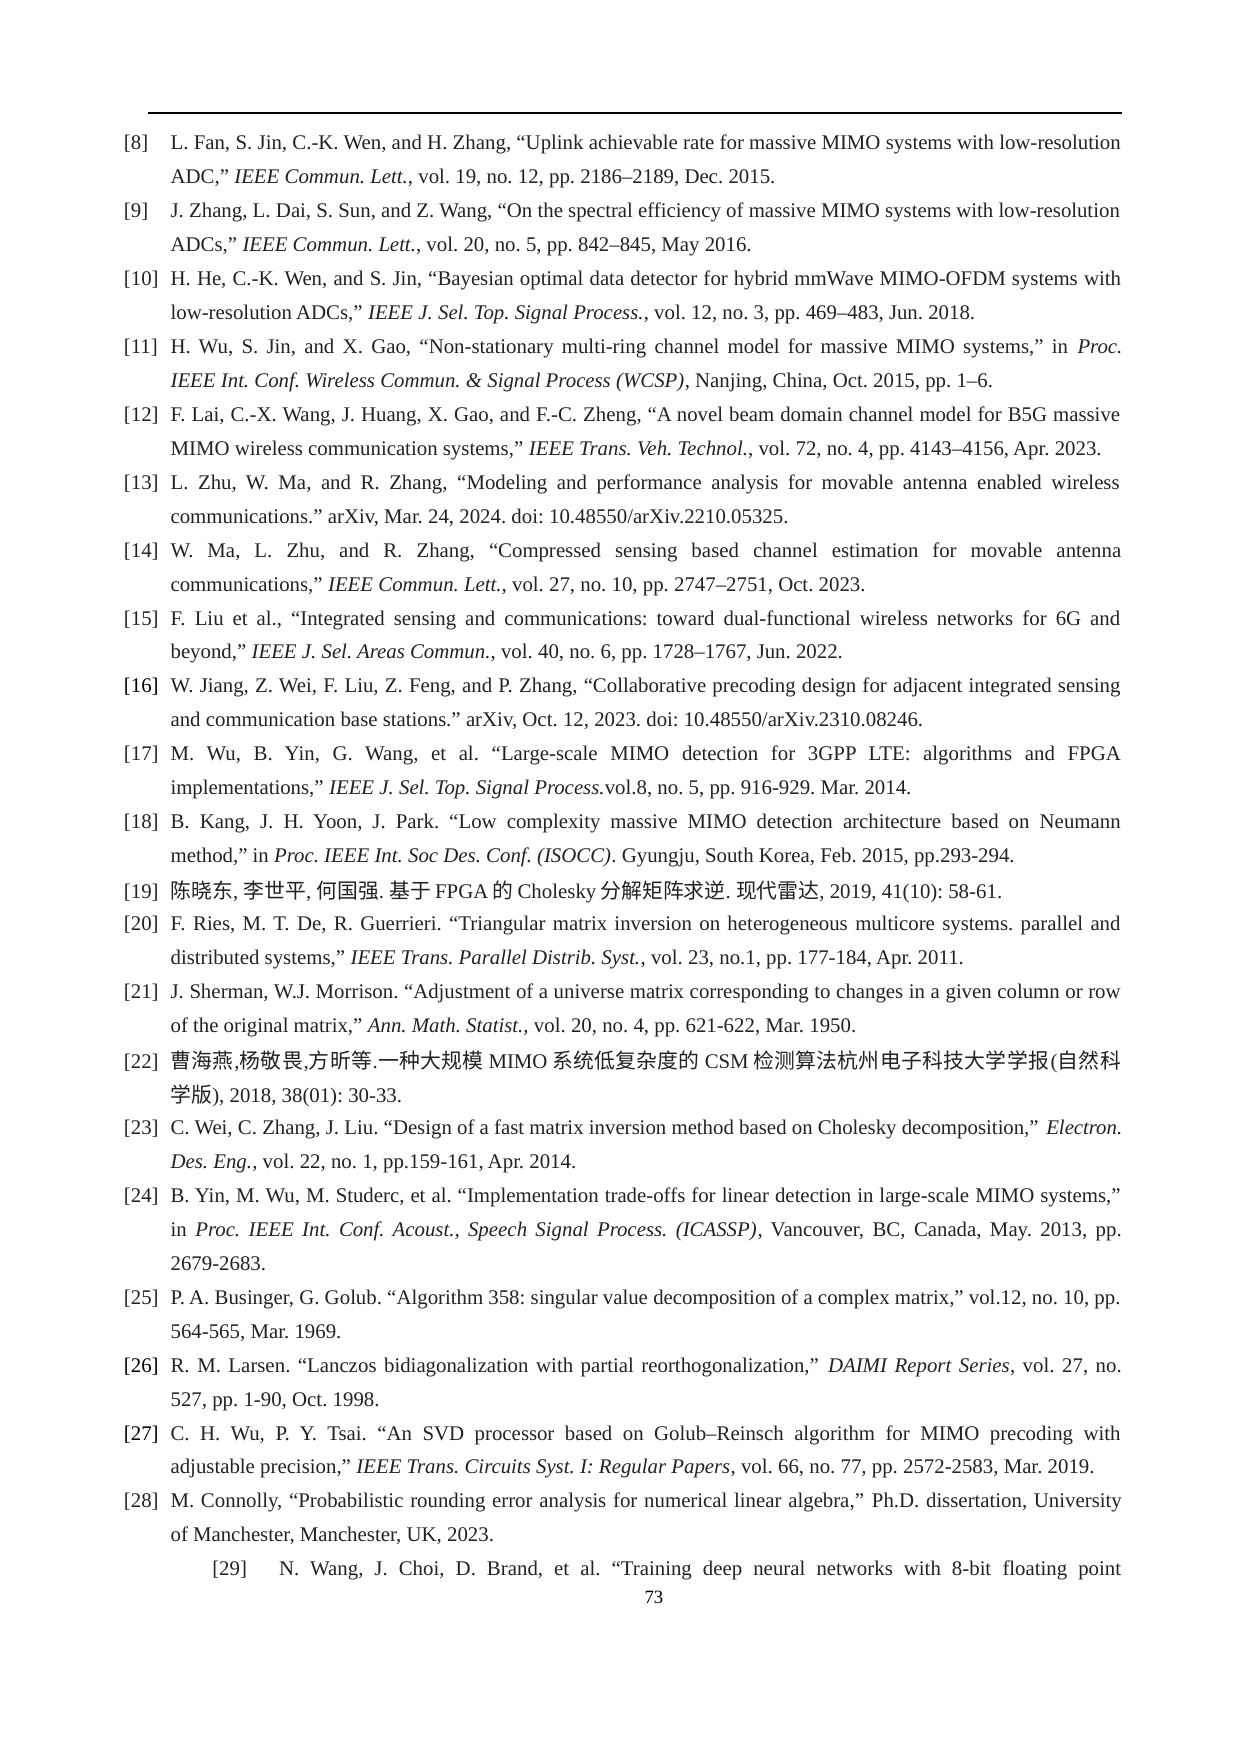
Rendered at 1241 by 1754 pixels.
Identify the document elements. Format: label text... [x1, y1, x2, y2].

list W. Jiang, Z. Wei, F. Liu, Z. Feng, and P. Zhang, “Collaborative precoding design for adjacent integrated sensing and communication base stations.” arXiv, Oct. 12, 2023. doi: 10.48550/arXiv.2310.08246. [124, 668, 1122, 736]
list B. Yin, M. Wu, M. Studerc, et al. “Implementation trade-offs for linear detection in large-scale MIMO systems,” in Proc. IEEE Int. Conf. Acoust., Speech Signal Process. (ICASSP), Vancouver, BC, Canada, May. 2013, pp. 2679-2683. [124, 1178, 1122, 1280]
list R. M. Larsen. “Lanczos bidiagonalization with partial reorthogonalization,” DAIMI Report Series, vol. 27, no. 527, pp. 1-90, Oct. 1998. [124, 1348, 1122, 1416]
list C. H. Wu, P. Y. Tsai. “An SVD processor based on Golub–Reinsch algorithm for MIMO precoding with adjustable precision,” IEEE Trans. Circuits Syst. I: Regular Papers, vol. 66, no. 77, pp. 2572-2583, Mar. 2019. [124, 1416, 1122, 1483]
list H. He, C.-K. Wen, and S. Jin, “Bayesian optimal data detector for hybrid mmWave MIMO-OFDM systems with low-resolution ADCs,” IEEE J. Sel. Top. Signal Process., vol. 12, no. 3, pp. 469–483, Jun. 2018. [124, 261, 1122, 329]
list F. Ries, M. T. De, R. Guerrieri. “Triangular matrix inversion on heterogeneous multicore systems. parallel and distributed systems,” IEEE Trans. Parallel Distrib. Syst., vol. 23, no.1, pp. 177-184, Apr. 2011. [124, 906, 1122, 974]
list L. Fan, S. Jin, C.-K. Wen, and H. Zhang, “Uplink achievable rate for massive MIMO systems with low-resolution ADC,” IEEE Commun. Lett., vol. 19, no. 12, pp. 2186–2189, Dec. 2015. [124, 125, 1122, 193]
list B. Kang, J. H. Yoon, J. Park. “Low complexity massive MIMO detection architecture based on Neumann method,” in Proc. IEEE Int. Soc Des. Conf. (ISOCC). Gyungju, South Korea, Feb. 2015, pp.293-294. [124, 804, 1122, 872]
list C. Wei, C. Zhang, J. Liu. “Design of a fast matrix inversion method based on Cholesky decomposition,” Electron. Des. Eng., vol. 22, no. 1, pp.159-161, Apr. 2014. [124, 1110, 1122, 1178]
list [170, 1551, 1122, 1585]
list P. A. Businger, G. Golub. “Algorithm 358: singular value decomposition of a complex matrix,” vol.12, no. 10, pp. 564-565, Mar. 1969. [124, 1280, 1122, 1348]
list J. Sherman, W.J. Morrison. “Adjustment of a universe matrix corresponding to changes in a given column or row of the original matrix,” Ann. Math. Statist., vol. 20, no. 4, pp. 621-622, Mar. 1950. [124, 974, 1122, 1042]
list F. Lai, C.-X. Wang, J. Huang, X. Gao, and F.-C. Zheng, “A novel beam domain channel model for B5G massive MIMO wireless communication systems,” IEEE Trans. Veh. Technol., vol. 72, no. 4, pp. 4143–4156, Apr. 2023. [124, 397, 1122, 465]
list 曹海燕,杨敬畏,方昕等.一种大规模MIMO系统低复杂度的CSM检测算法杭州电子科技大学学报(自然科学版), 2018, 38(01): 30-33. [124, 1042, 1122, 1110]
list J. Zhang, L. Dai, S. Sun, and Z. Wang, “On the spectral efficiency of massive MIMO systems with low-resolution ADCs,” IEEE Commun. Lett., vol. 20, no. 5, pp. 842–845, May 2016. [124, 193, 1122, 261]
list M. Wu, B. Yin, G. Wang, et al. “Large-scale MIMO detection for 3GPP LTE: algorithms and FPGA implementations,” IEEE J. Sel. Top. Signal Process.vol.8, no. 5, pp. 916-929. Mar. 2014. [124, 736, 1122, 804]
list L. Zhu, W. Ma, and R. Zhang, “Modeling and performance analysis for movable antenna enabled wireless communications.” arXiv, Mar. 24, 2024. doi: 10.48550/arXiv.2210.05325. [124, 465, 1122, 533]
list 陈晓东, 李世平, 何国强. 基于FPGA的Cholesky分解矩阵求逆. 现代雷达, 2019, 41(10): 58-61. [124, 872, 1122, 906]
list M. Connolly, “Probabilistic rounding error analysis for numerical linear algebra,” Ph.D. dissertation, University of Manchester, Manchester, UK, 2023. [124, 1483, 1122, 1551]
list H. Wu, S. Jin, and X. Gao, “Non-stationary multi-ring channel model for massive MIMO systems,” in Proc. IEEE Int. Conf. Wireless Commun. & Signal Process (WCSP), Nanjing, China, Oct. 2015, pp. 1–6. [124, 329, 1122, 397]
list W. Ma, L. Zhu, and R. Zhang, “Compressed sensing based channel estimation for movable antenna communications,” IEEE Commun. Lett., vol. 27, no. 10, pp. 2747–2751, Oct. 2023. [124, 533, 1122, 601]
list F. Liu et al., “Integrated sensing and communications: toward dual-functional wireless networks for 6G and beyond,” IEEE J. Sel. Areas Commun., vol. 40, no. 6, pp. 1728–1767, Jun. 2022. [124, 601, 1122, 668]
